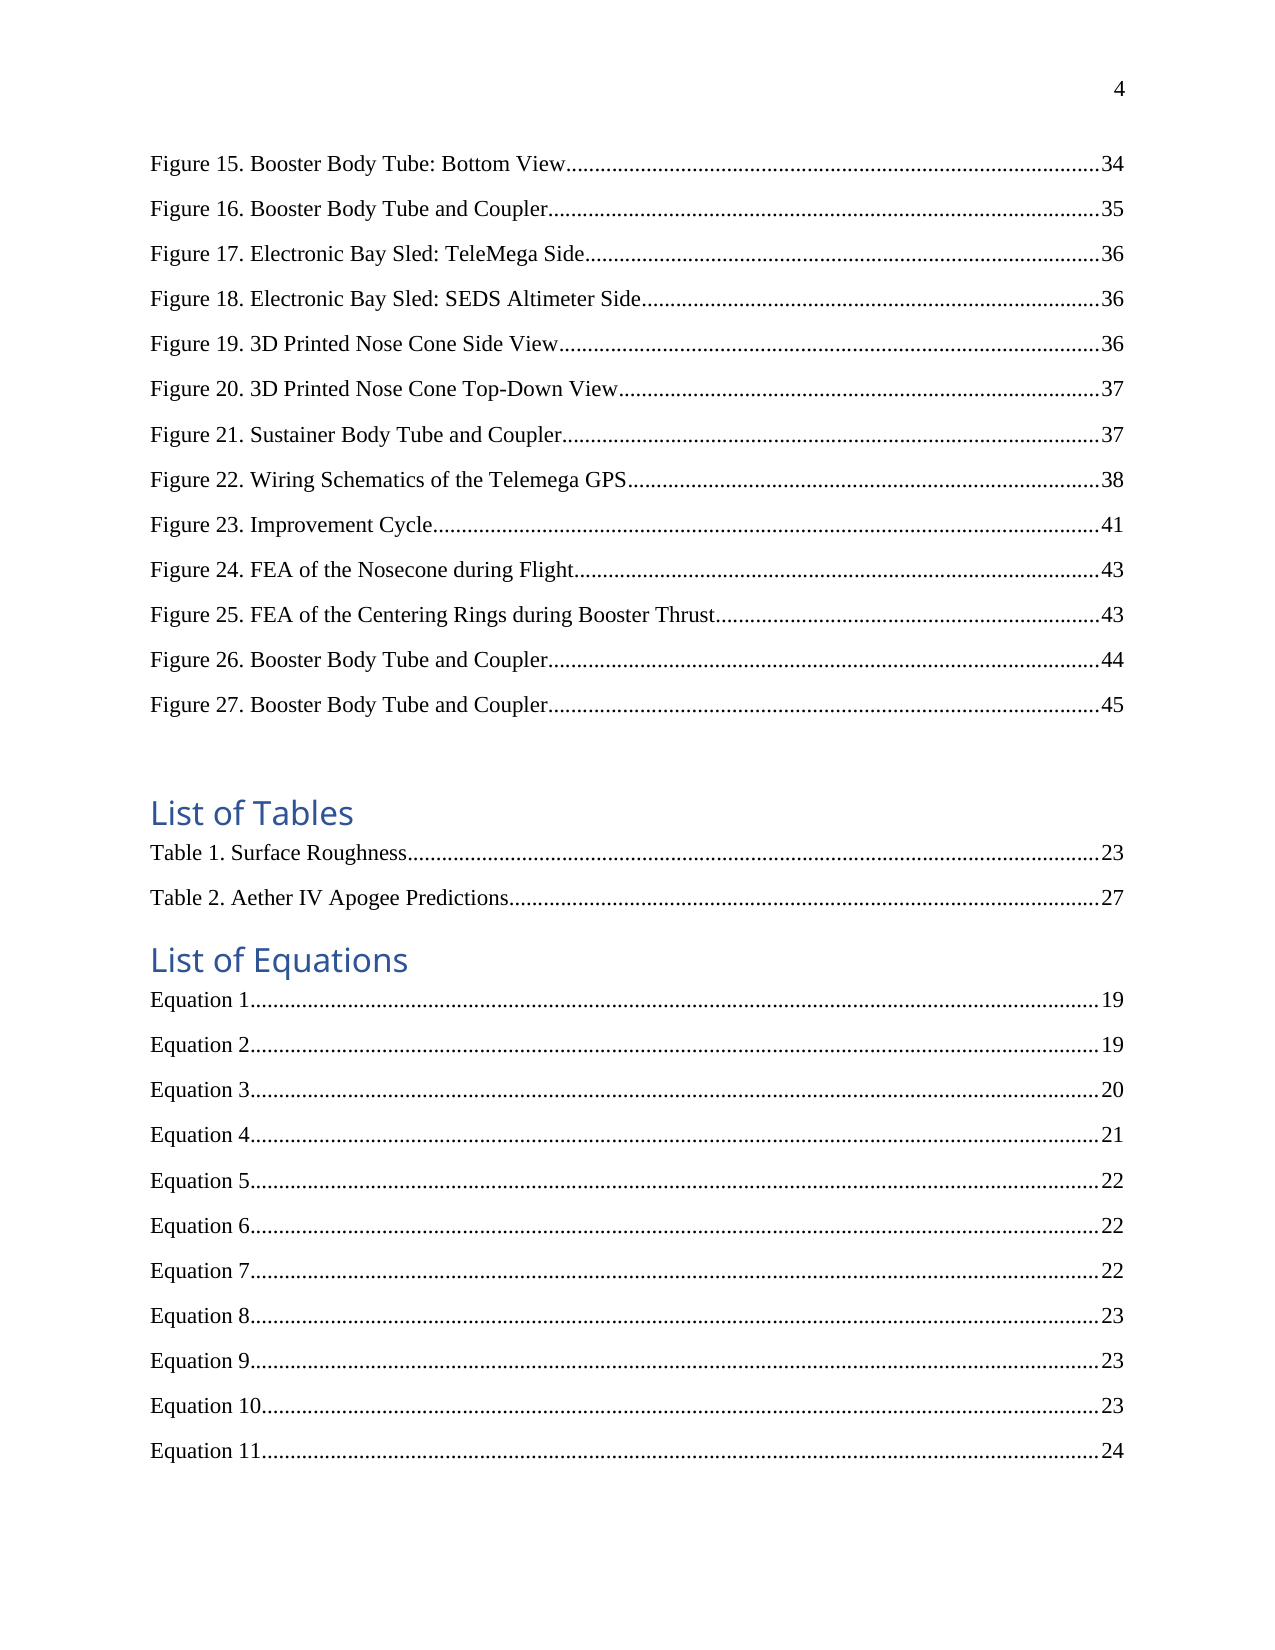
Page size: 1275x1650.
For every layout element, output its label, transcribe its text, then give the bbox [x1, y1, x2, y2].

text Equation 6 22 [150, 1212, 1125, 1238]
text Equation 9 23 [150, 1347, 1125, 1373]
text Equation 2 19 [150, 1031, 1125, 1058]
text Figure 23. Improvement Cycle 41 [150, 511, 1125, 537]
subtitle List of Tables [150, 790, 1125, 835]
text Table 1. Surface Roughness 23 [150, 839, 1125, 865]
text Figure 19. 3D Printed Nose Cone Side View 36 [150, 330, 1125, 357]
text Figure 27. Booster Body Tube and Coupler 45 [150, 691, 1125, 718]
text Equation 8 23 [150, 1302, 1125, 1328]
text Equation 10 23 [150, 1392, 1125, 1418]
text Equation 3 20 [150, 1076, 1125, 1103]
text Equation 11 24 [150, 1437, 1125, 1464]
text Figure 26. Booster Body Tube and Coupler 44 [150, 646, 1125, 672]
text Figure 20. 3D Printed Nose Cone Top-Down View 37 [150, 376, 1125, 402]
text Equation 4 21 [150, 1122, 1125, 1148]
text Equation 7 22 [150, 1257, 1125, 1283]
text Figure 18. Electronic Bay Sled: SEDS Altimeter Side 36 [150, 285, 1125, 312]
text Table 2. Aether IV Apogee Predictions 26 [150, 884, 1125, 910]
text Figure 25. FEA of the Centering Rings during Booster Thrust 43 [150, 601, 1125, 627]
text Figure 22. Wiring Schematics of the Telemega GPS 38 [150, 466, 1125, 492]
text Figure 15. Booster Body Tube: Bottom View 34 [150, 150, 1125, 176]
text Figure 16. Booster Body Tube and Coupler 35 [150, 195, 1125, 221]
text Equation 5 22 [150, 1167, 1125, 1193]
text Equation 1 19 [150, 986, 1125, 1013]
subtitle List of Equations [150, 937, 1125, 983]
text Figure 21. Sustainer Body Tube and Coupler 37 [150, 421, 1125, 447]
text Figure 24. FEA of the Nosecone during Flight 43 [150, 556, 1125, 582]
text Figure 17. Electronic Bay Sled: TeleMega Side 36 [150, 240, 1125, 267]
